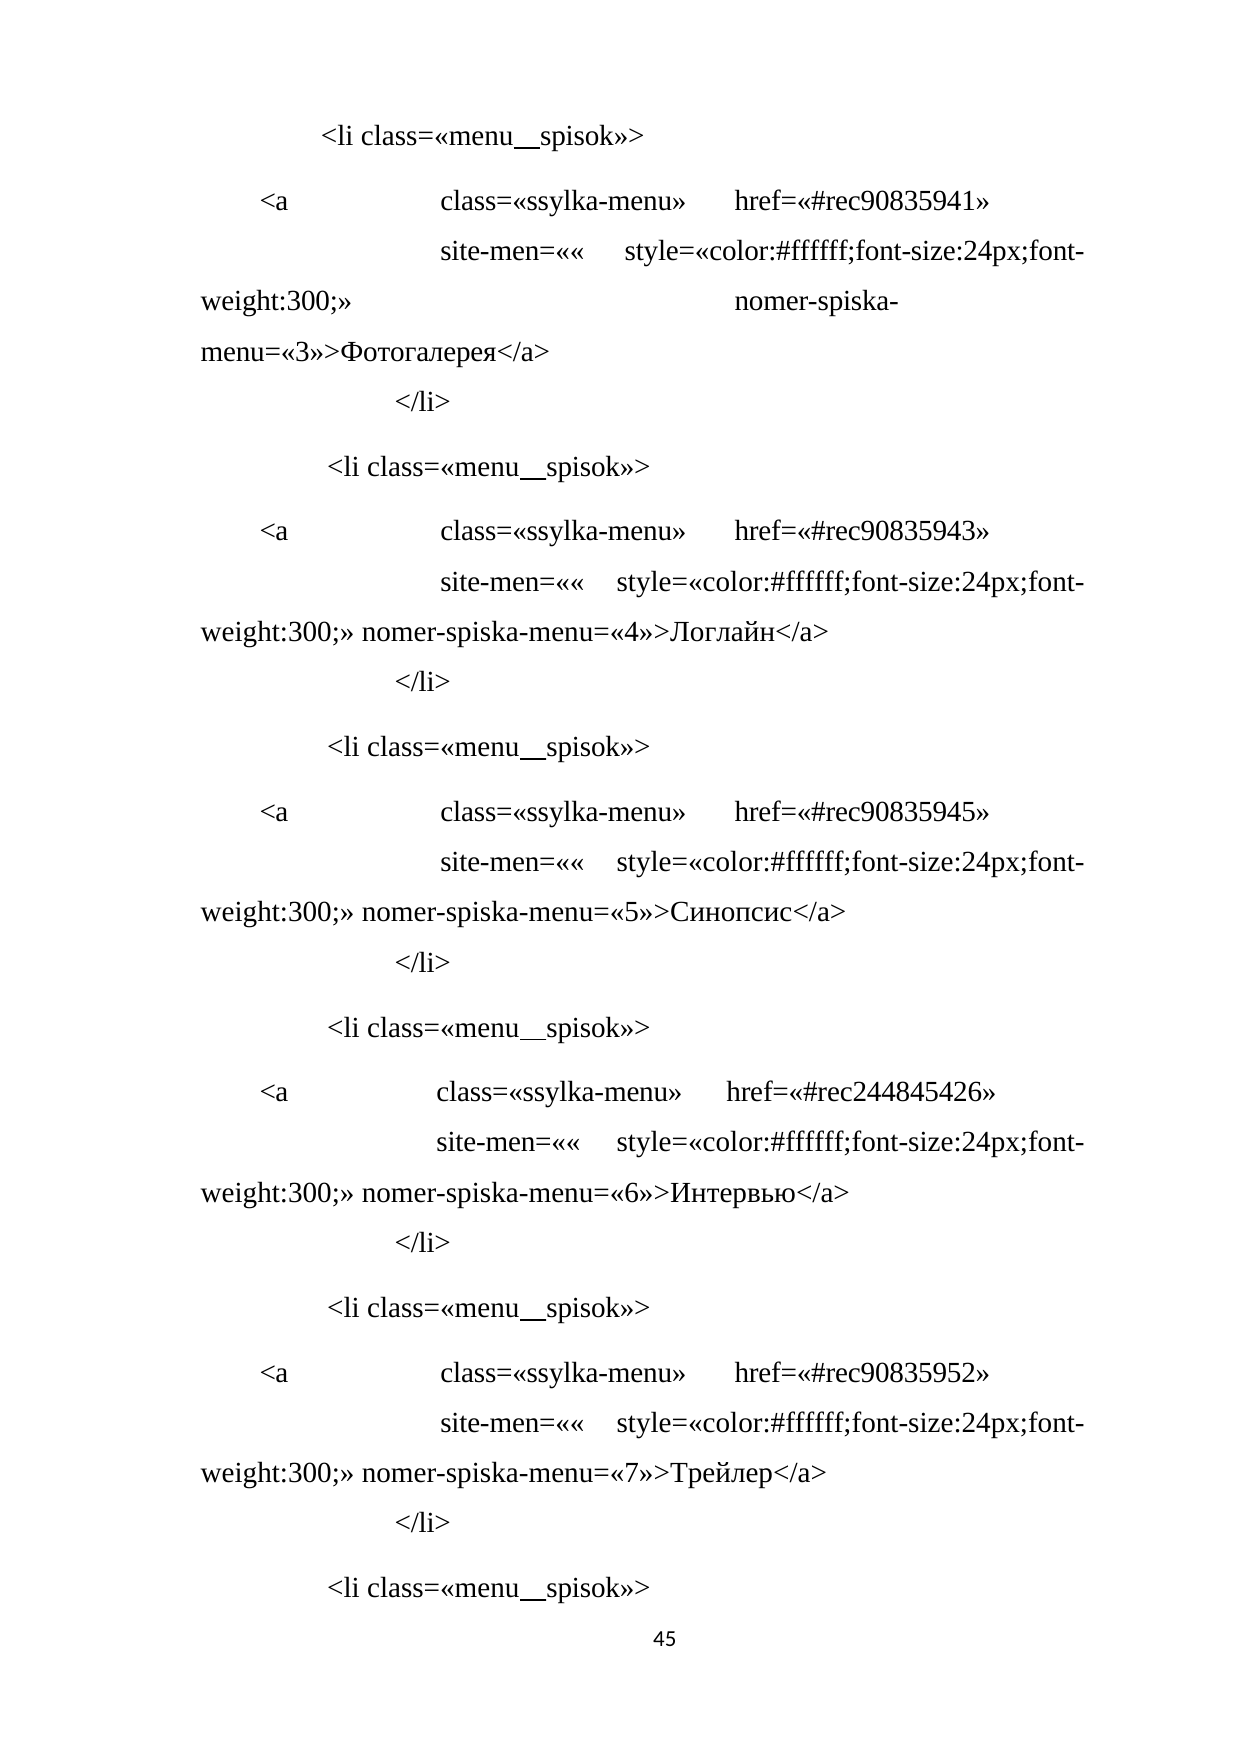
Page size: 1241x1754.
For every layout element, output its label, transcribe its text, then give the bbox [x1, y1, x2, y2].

text </li> [335, 1225, 1152, 1259]
text </li> [335, 1506, 1152, 1539]
text <li class=«menu spisok»> [268, 1010, 1152, 1043]
text </li> [335, 664, 1152, 698]
text <li class=«menu spisok»> [268, 449, 1152, 483]
text <li class=«menu spisok»> [268, 1290, 1152, 1324]
text </li> [335, 945, 1152, 978]
text </li> [335, 384, 1152, 418]
text <a class=«ssylka-menu» href=«#rec90835943» site-men=«« style=«color:#ffffff;font-size:24px;font-weight:300;» nomer-spiska-menu=«4»>Логлайн</a> [200, 513, 1084, 648]
text <a class=«ssylka-menu» href=«#rec90835941» site-men=«« style=«color:#ffffff;font-size:24px;font-weight:300;» nomer-spiska- menu=«3»>Фотогалерея</a> [200, 183, 1084, 367]
text <a class=«ssylka-menu» href=«#rec244845426» site-men=«« style=«color:#ffffff;font-size:24px;font-weight:300;» nomer-spiska-menu=«6»>Интервью</a> [200, 1074, 1084, 1208]
text <a class=«ssylka-menu» href=«#rec90835945» site-men=«« style=«color:#ffffff;font-size:24px;font-weight:300;» nomer-spiska-menu=«5»>Синопсис</a> [200, 794, 1084, 928]
text <li class=«menu spisok»> [262, 118, 1152, 152]
text <a class=«ssylka-menu» href=«#rec90835952» site-men=«« style=«color:#ffffff;font-size:24px;font-weight:300;» nomer-spiska-menu=«7»>Трейлер</a> [200, 1355, 1084, 1489]
text <li class=«menu spisok»> [268, 1570, 1152, 1604]
text <li class=«menu spisok»> [268, 729, 1152, 763]
